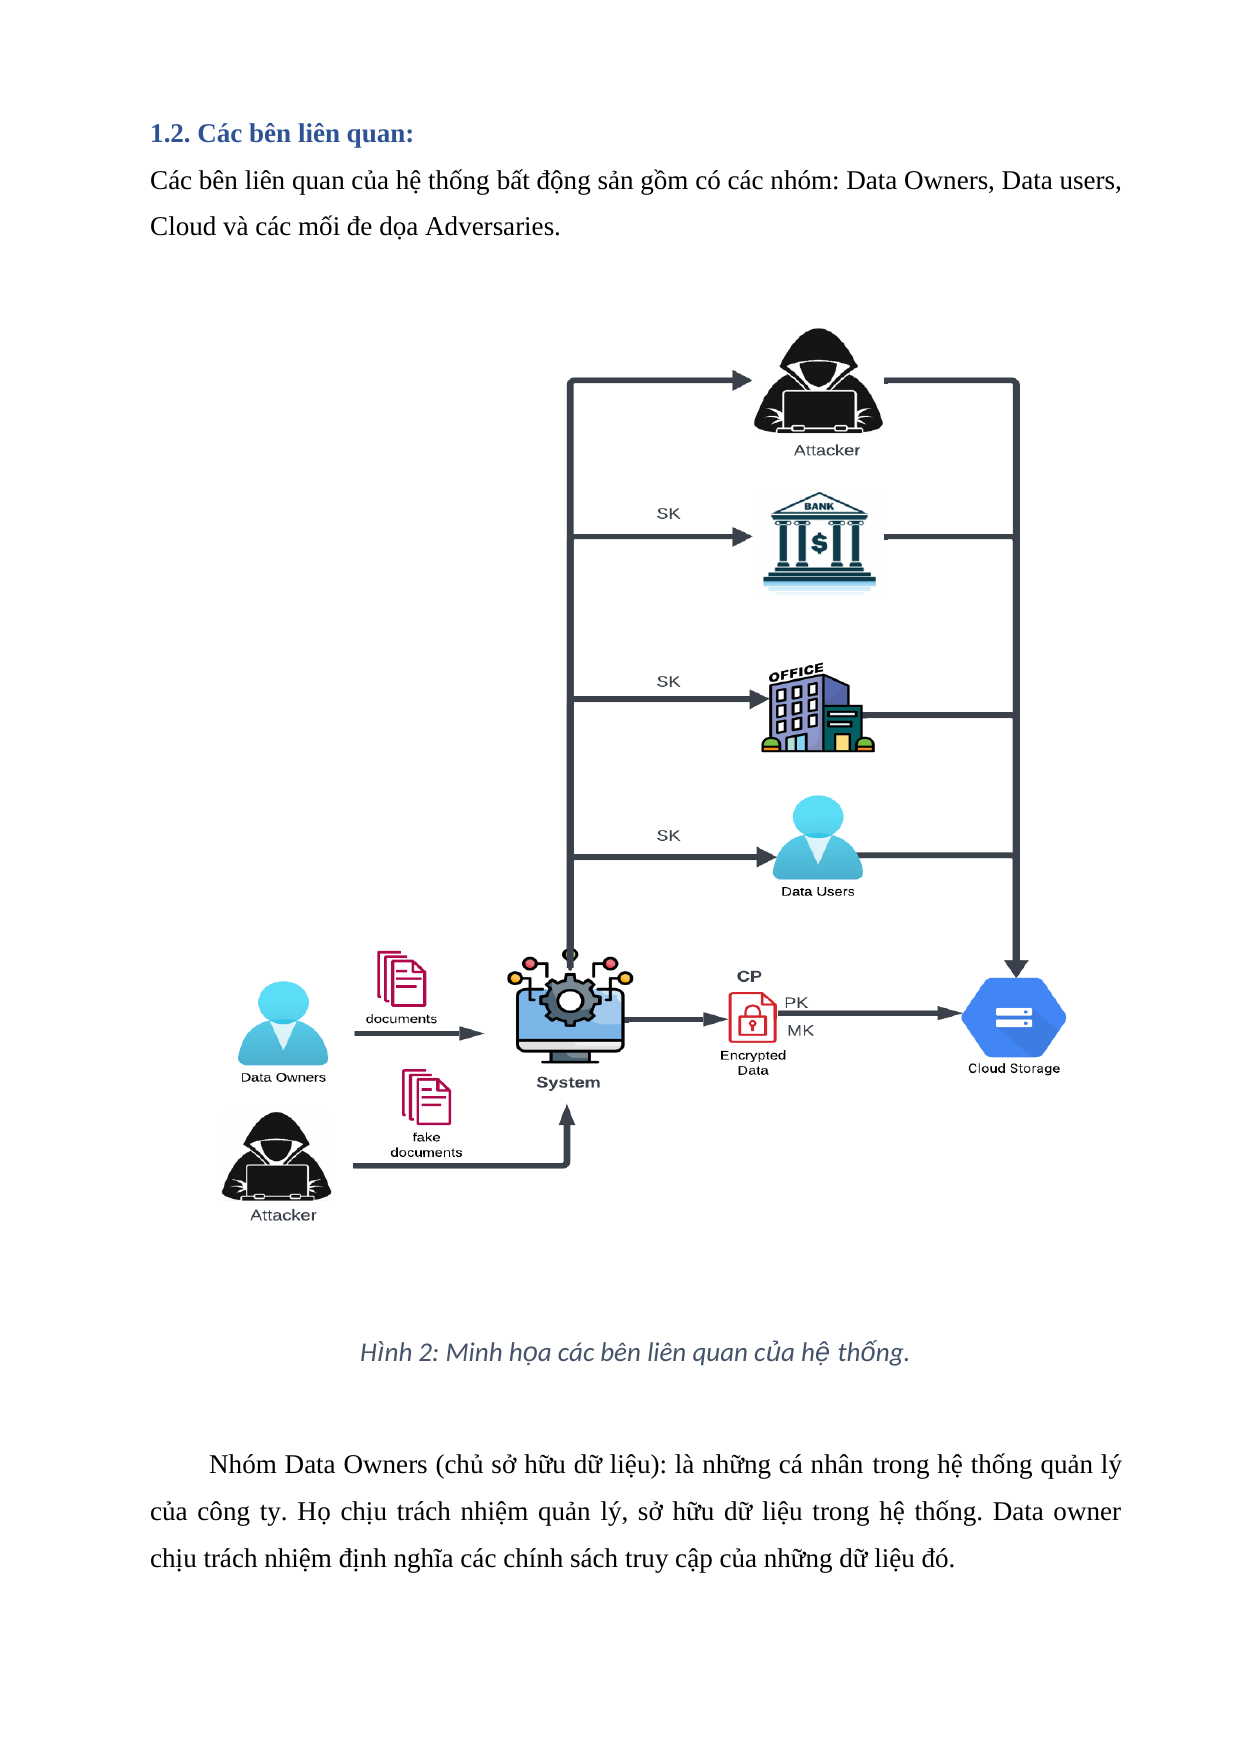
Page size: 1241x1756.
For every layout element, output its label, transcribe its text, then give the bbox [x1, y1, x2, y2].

picture [139, 266, 1128, 1295]
subtitle Các bên liên quan: [150, 117, 1171, 148]
text Nhóm Data Owners (chủ sở hữu dữ liệu): là những cá nhân trong hệ thống quản lý của công ty. Họ chịu trách nhiệm quản lý, sở hữu dữ liệu trong hệ thống. Data owner chịu trách nhiệm định nghĩa các chính sách truy cập của những dữ liệu đó. [150, 1448, 1122, 1573]
text Hình 2: Minh họa các bên liên quan của hệ thống. [139, 1335, 1133, 1368]
text Các bên liên quan của hệ thống bất động sản gồm có các nhóm: Data Owners, Data users, Cloud và các mối đe dọa Adversaries. [150, 164, 1171, 242]
